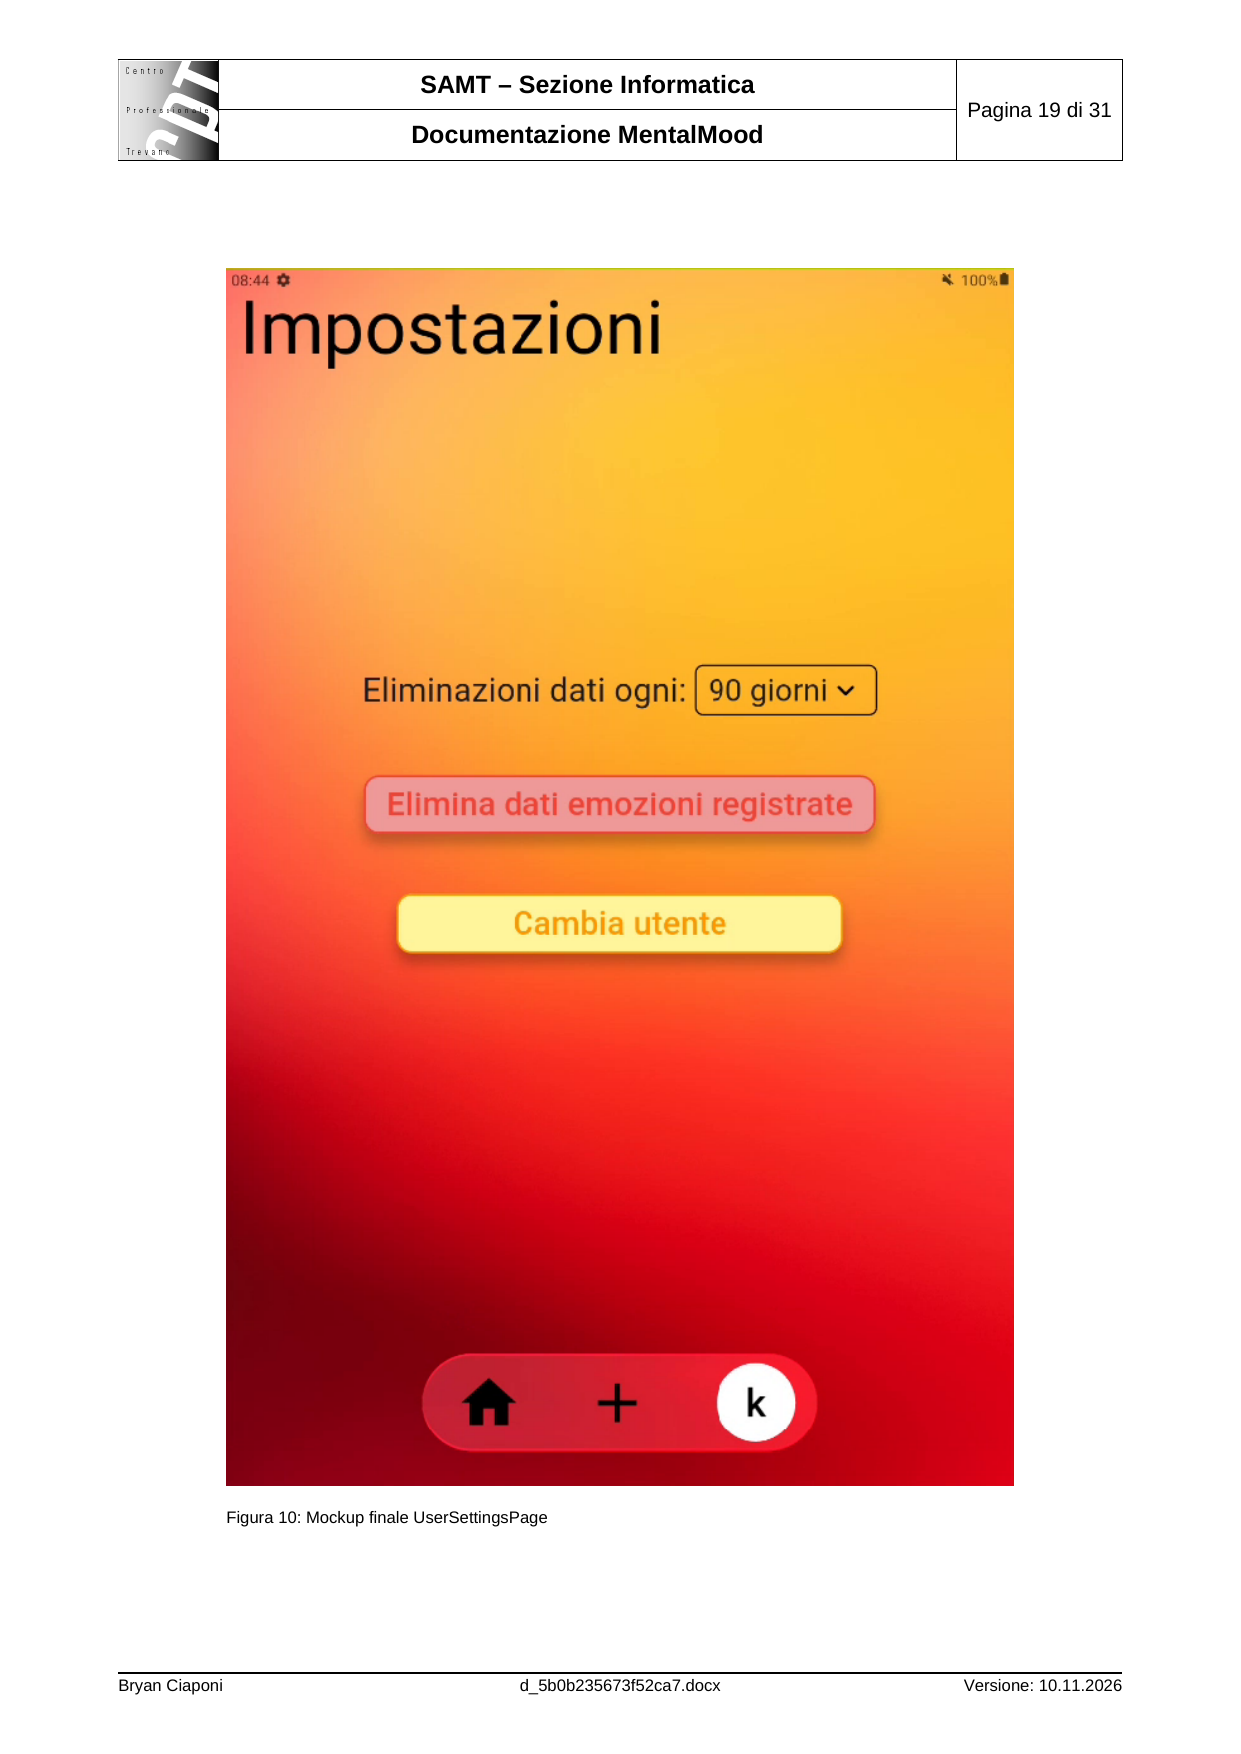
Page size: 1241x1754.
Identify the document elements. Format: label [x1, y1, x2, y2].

picture [118, 60, 219, 160]
picture [226, 268, 1014, 1486]
